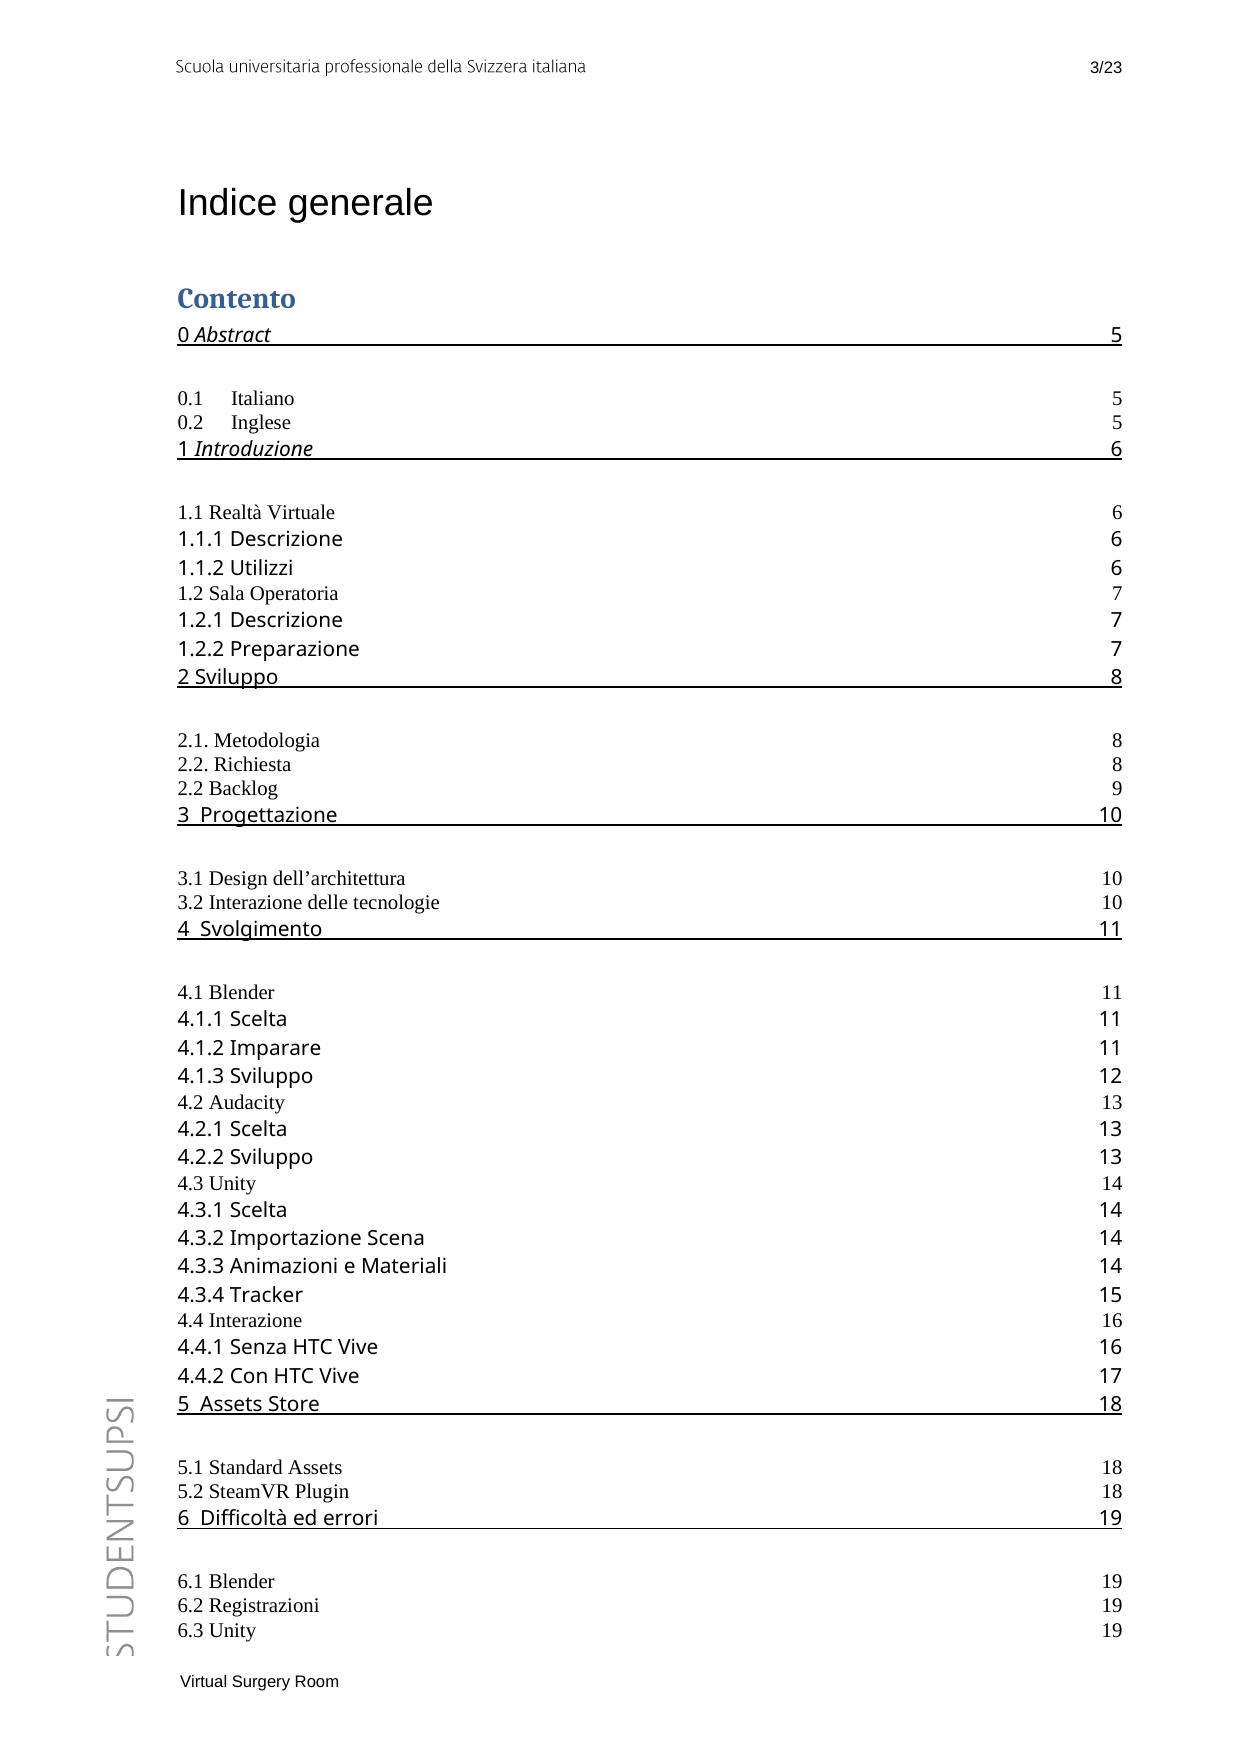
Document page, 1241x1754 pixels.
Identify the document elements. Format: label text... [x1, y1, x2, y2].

text 4 Svolgimento 11 [177, 914, 1122, 938]
text 5.1 Standard Assets 18 [177, 1455, 1122, 1479]
text 4.1.2 Imparare 11 [177, 1033, 1122, 1061]
text 4.3.1 Scelta 14 [177, 1195, 1122, 1223]
text Indice generale [177, 180, 1122, 223]
text 4.1.1 Scelta 11 [177, 1004, 1122, 1033]
text 4.4.2 Con HTC Vive 17 [177, 1361, 1122, 1389]
text 1 Introduzione 6 [177, 434, 1122, 458]
picture [106, 1399, 134, 1657]
text 4.4.1 Senza HTC Vive 16 [177, 1332, 1122, 1361]
text 2.2. Richiesta 8 [177, 752, 1122, 776]
text 4.3.4 Tracker 15 [177, 1280, 1122, 1308]
subtitle Contento [177, 282, 1122, 315]
text 3.1 Design dell’architettura 10 [177, 866, 1122, 890]
text 3 Progettazione 10 [177, 800, 1122, 824]
text 3.2 Interazione delle tecnologie 10 [177, 890, 1122, 914]
text 4.1.3 Sviluppo 12 [177, 1061, 1122, 1090]
text 0.1 Italiano 5 [177, 386, 1122, 410]
text 4.3 Unity 14 [177, 1171, 1122, 1195]
picture [168, 53, 602, 80]
text 6.3 Unity 19 [177, 1617, 1122, 1642]
text 2.2 Backlog 9 [177, 776, 1122, 800]
text 4.2 Audacity 13 [177, 1090, 1122, 1114]
text 4.4 Interazione 16 [177, 1308, 1122, 1332]
text 1.1.1 Descrizione 6 [177, 524, 1122, 553]
text 5.2 SteamVR Plugin 18 [177, 1479, 1122, 1503]
text 6.2 Registrazioni 19 [177, 1593, 1122, 1617]
text 4.3.3 Animazioni e Materiali 14 [177, 1252, 1122, 1280]
text 1.2.1 Descrizione 7 [177, 605, 1122, 634]
text 6 Difficoltà ed errori 19 [177, 1503, 1122, 1528]
text 4.2.2 Sviluppo 13 [177, 1142, 1122, 1171]
text 1.1 Realtà Virtuale 6 [177, 500, 1122, 524]
text 1.1.2 Utilizzi 6 [177, 553, 1122, 581]
text 4.1 Blender 11 [177, 980, 1122, 1004]
text 6.1 Blender 19 [177, 1569, 1122, 1593]
text 4.3.2 Importazione Scena 14 [177, 1223, 1122, 1252]
text 0.2 Inglese 5 [177, 410, 1122, 434]
text 2.1. Metodologia 8 [177, 728, 1122, 752]
text 0 Abstract 5 [177, 320, 1122, 344]
text 1.2.2 Preparazione 7 [177, 634, 1122, 662]
text 1.2 Sala Operatoria 7 [177, 581, 1122, 605]
text 5 Assets Store 18 [177, 1389, 1122, 1413]
text 2 Sviluppo 8 [177, 662, 1122, 686]
text 4.2.1 Scelta 13 [177, 1114, 1122, 1142]
